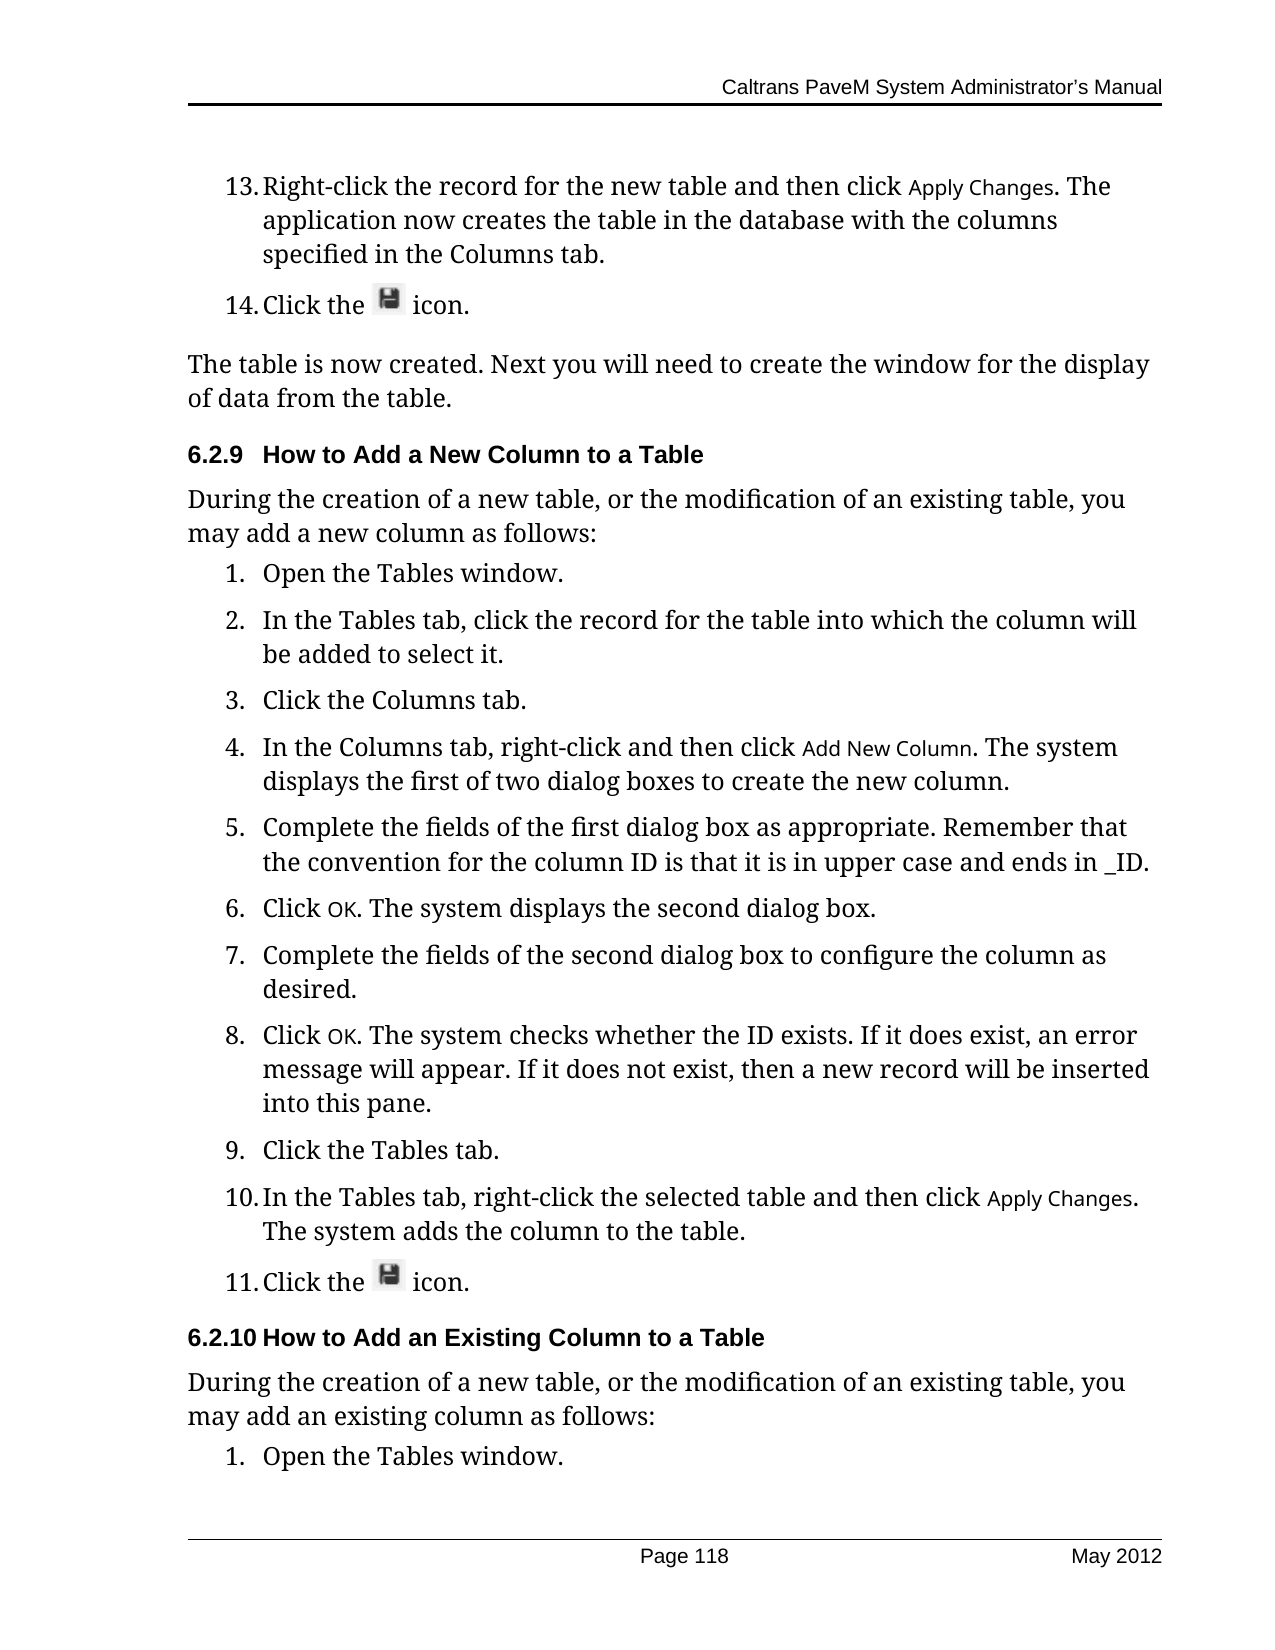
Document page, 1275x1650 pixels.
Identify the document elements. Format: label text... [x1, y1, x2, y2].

list Complete the fields of the second dialog box to configure the column as desired. [225, 937, 1162, 1005]
list In the Columns tab, right-click and then click Add New Column. The system displays the first of two dialog boxes to create the new column. [225, 729, 1162, 798]
picture [371, 1259, 406, 1291]
list During the creation of a new table, or the modification of an existing table, you may add a new column as follows: [187, 481, 1162, 549]
text The table is now created. Next you will need to create the window for the display of data from the table. [187, 347, 1162, 415]
list During the creation of a new table, or the modification of an existing table, you may add an existing column as follows: [187, 1364, 1162, 1433]
list Click OK. The system displays the second dialog box. [225, 891, 1162, 925]
list In the Tables tab, right-click the selected table and then click Apply Changes. The system adds the column to the table. [225, 1179, 1162, 1247]
list Open the Tables window. [225, 556, 1162, 590]
list Click the icon. [225, 283, 1162, 322]
list Click the Columns tab. [225, 683, 1162, 717]
subtitle How to Add an Existing Column to a Table [187, 1323, 1162, 1352]
list Complete the fields of the first dialog box as appropriate. Remember that the convention for the column ID is that it is in upper case and ends in _ID. [225, 810, 1162, 878]
subtitle How to Add a New Column to a Table [187, 440, 1162, 469]
list In the Tables tab, click the record for the table into which the column will be added to select it. [225, 602, 1162, 670]
list Open the Tables window. [225, 1439, 1162, 1473]
picture [371, 283, 406, 315]
list Right-click the record for the new table and then click Apply Changes. The application now creates the table in the database with the columns specified in the Columns tab. [225, 169, 1162, 271]
list Click the Tables tab. [225, 1133, 1162, 1167]
list Click OK. The system checks whether the ID exists. If it does exist, an error message will appear. If it does not exist, then a new record will be inserted into this pane. [225, 1018, 1162, 1120]
list Click the icon. [225, 1260, 1162, 1298]
